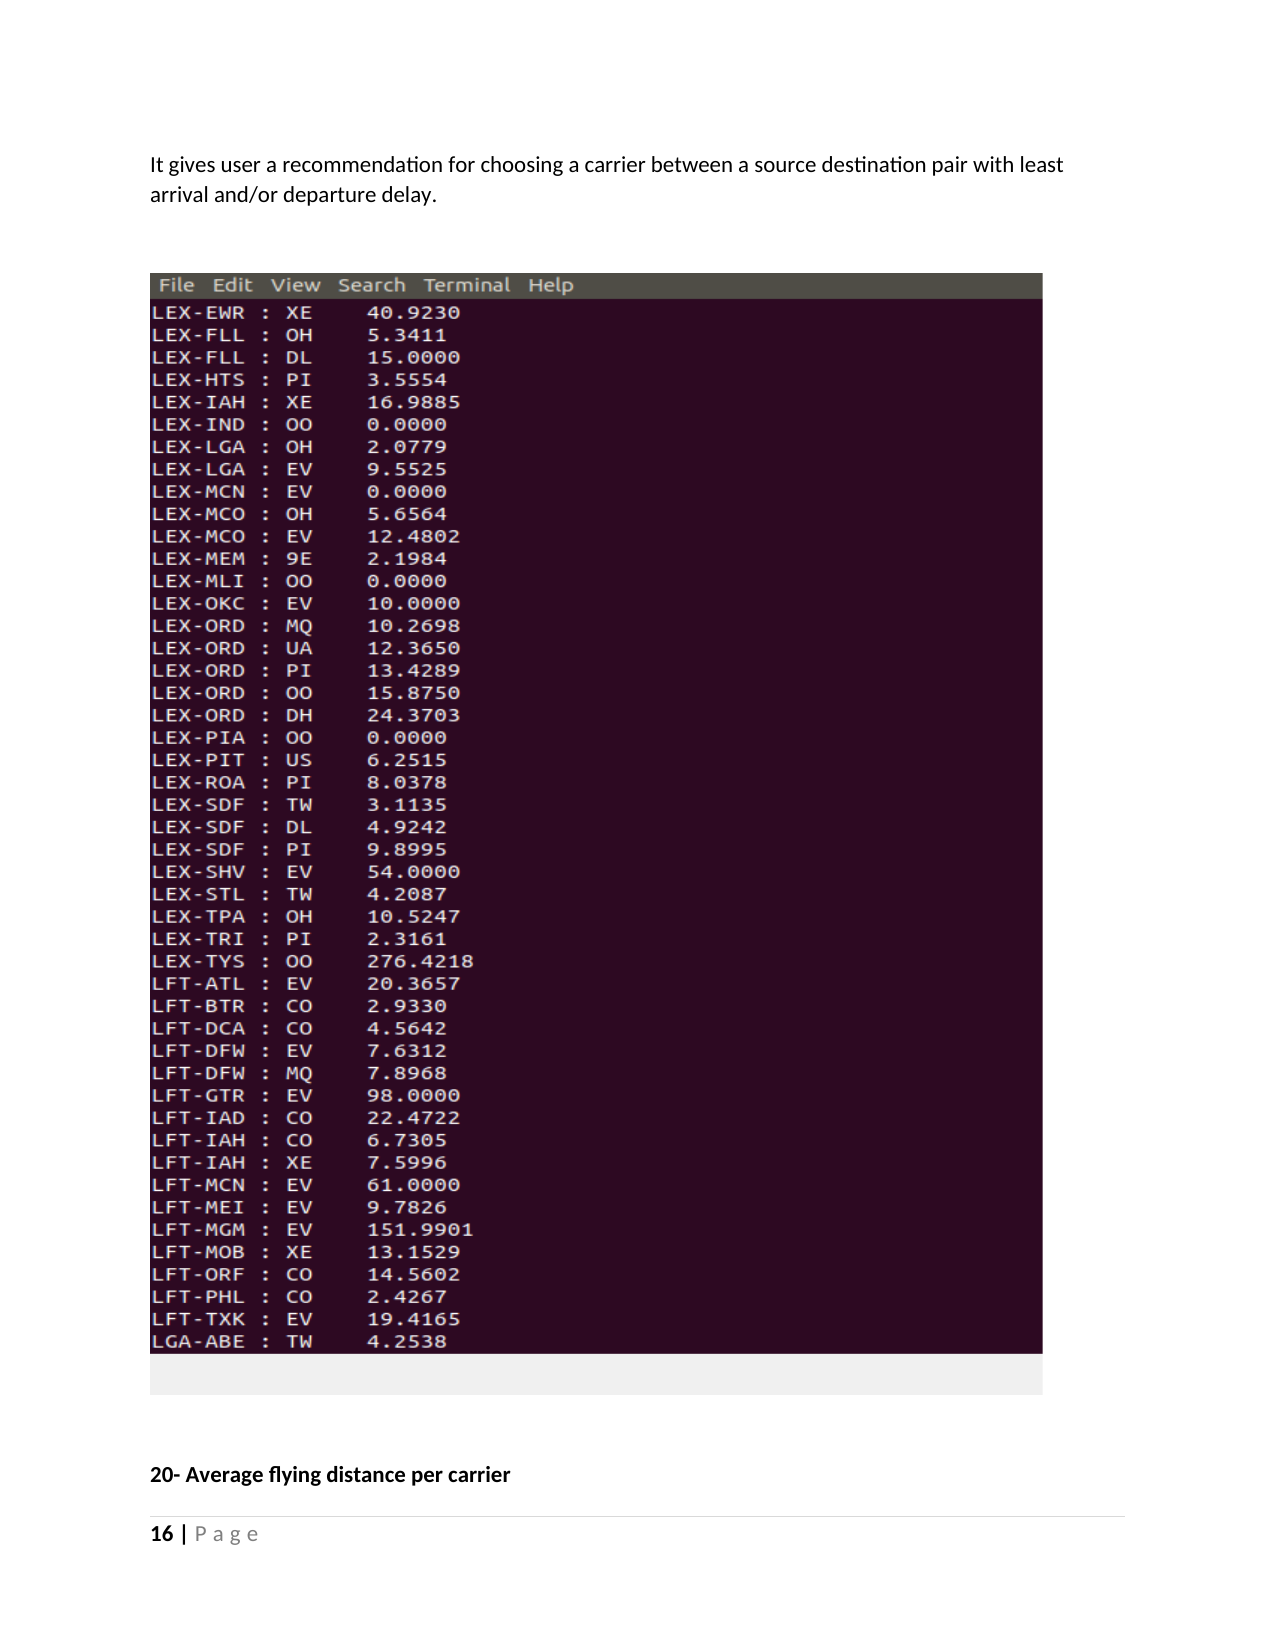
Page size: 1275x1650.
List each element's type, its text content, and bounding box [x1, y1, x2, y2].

text It gives user a recommendation for choosing a carrier between a source destination pair with least arrival and/or departure delay. [150, 150, 1125, 208]
text 20- Average flying distance per carrier [150, 1461, 1125, 1488]
picture [150, 273, 1043, 1395]
